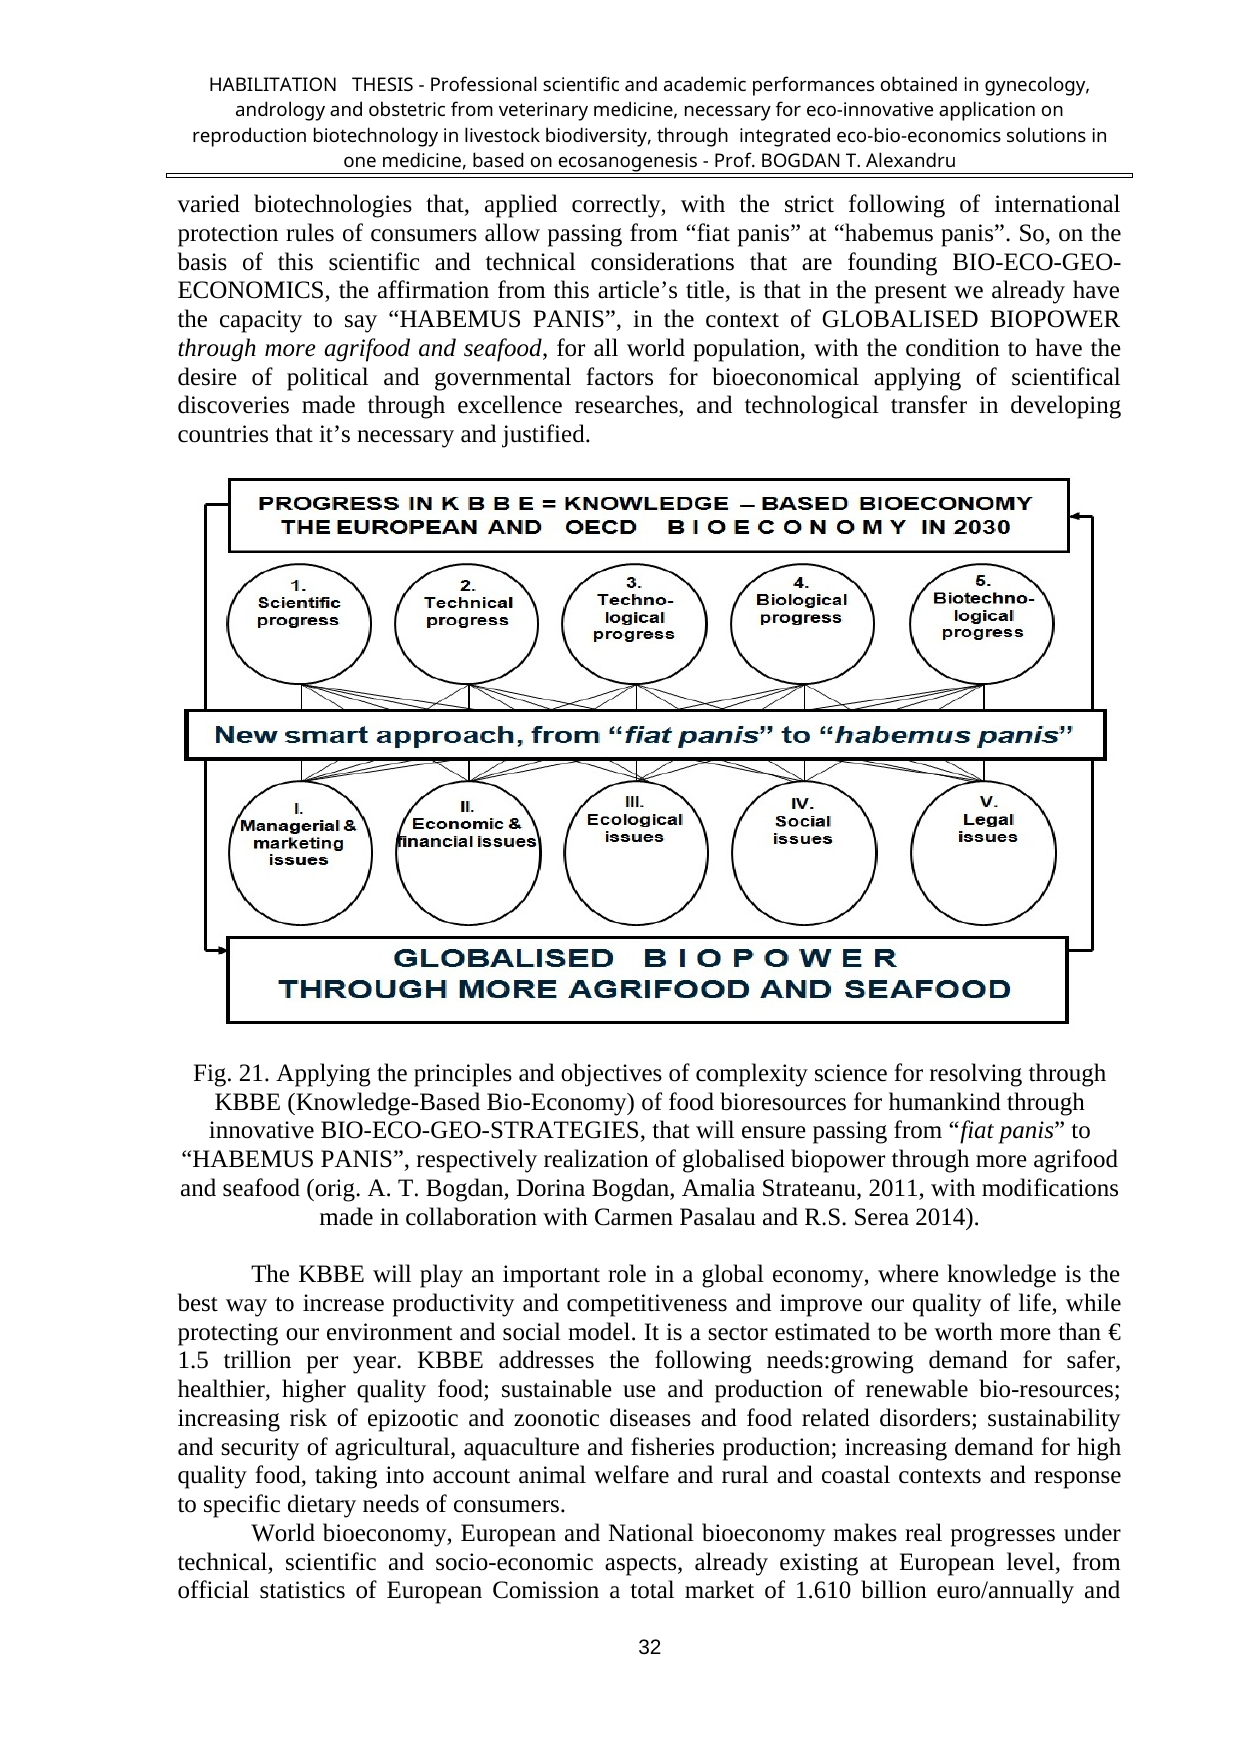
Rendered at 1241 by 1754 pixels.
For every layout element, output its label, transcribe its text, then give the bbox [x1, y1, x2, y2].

text Fig. 21. Applying the principles and objectives of complexity science for resolving through KBBE (Knowledge-Based Bio-Economy) of food bioresources for humankind through innovative BIO-ECO-GEO-STRATEGIES, that will ensure passing from “fiat panis” to “HABEMUS PANIS”, respectively realization of globalised biopower through more agrifood and seafood (orig. A. T. Bogdan, Dorina Bogdan, Amalia Strateanu, 2011, with modifications made in collaboration with Carmen Pasalau and R.S. Serea 2014). [177, 1058, 1122, 1230]
text The KBBE will play an important role in a global economy, where knowledge is the best way to increase productivity and competitiveness and improve our quality of life, while protecting our environment and social model. It is a sector estimated to be worth more than € 1.5 trillion per year. KBBE addresses the following needs:growing demand for safer, healthier, higher quality food; sustainable use and production of renewable bio-resources; increasing risk of epizootic and zoonotic diseases and food related disorders; sustainability and security of agricultural, aquaculture and fisheries production; increasing demand for high quality food, taking into account animal welfare and rural and coastal contexts and response to specific dietary needs of consumers. [177, 1259, 1122, 1518]
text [177, 1518, 1122, 1604]
picture [180, 477, 1120, 1029]
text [177, 189, 1122, 448]
